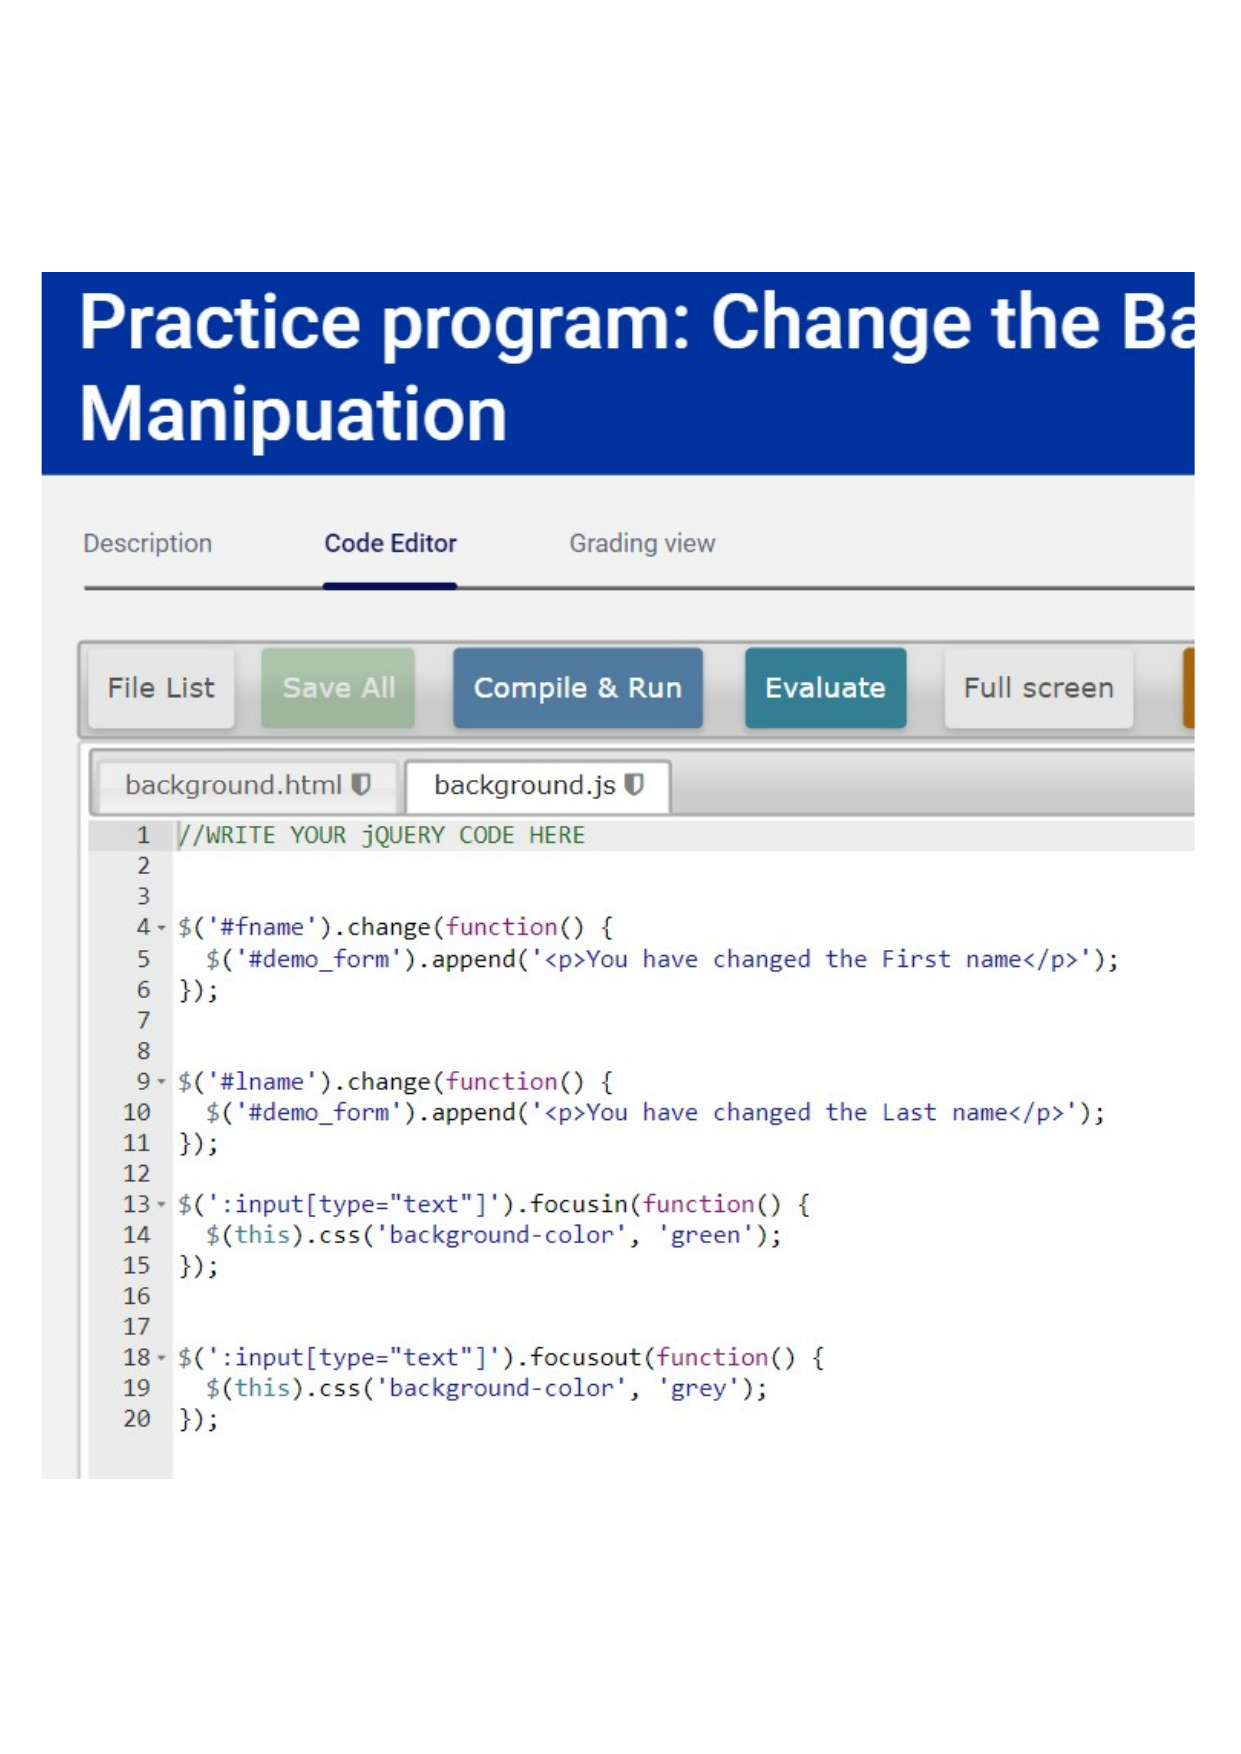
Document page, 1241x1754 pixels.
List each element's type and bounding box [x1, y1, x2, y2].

picture [41, 272, 1195, 1479]
